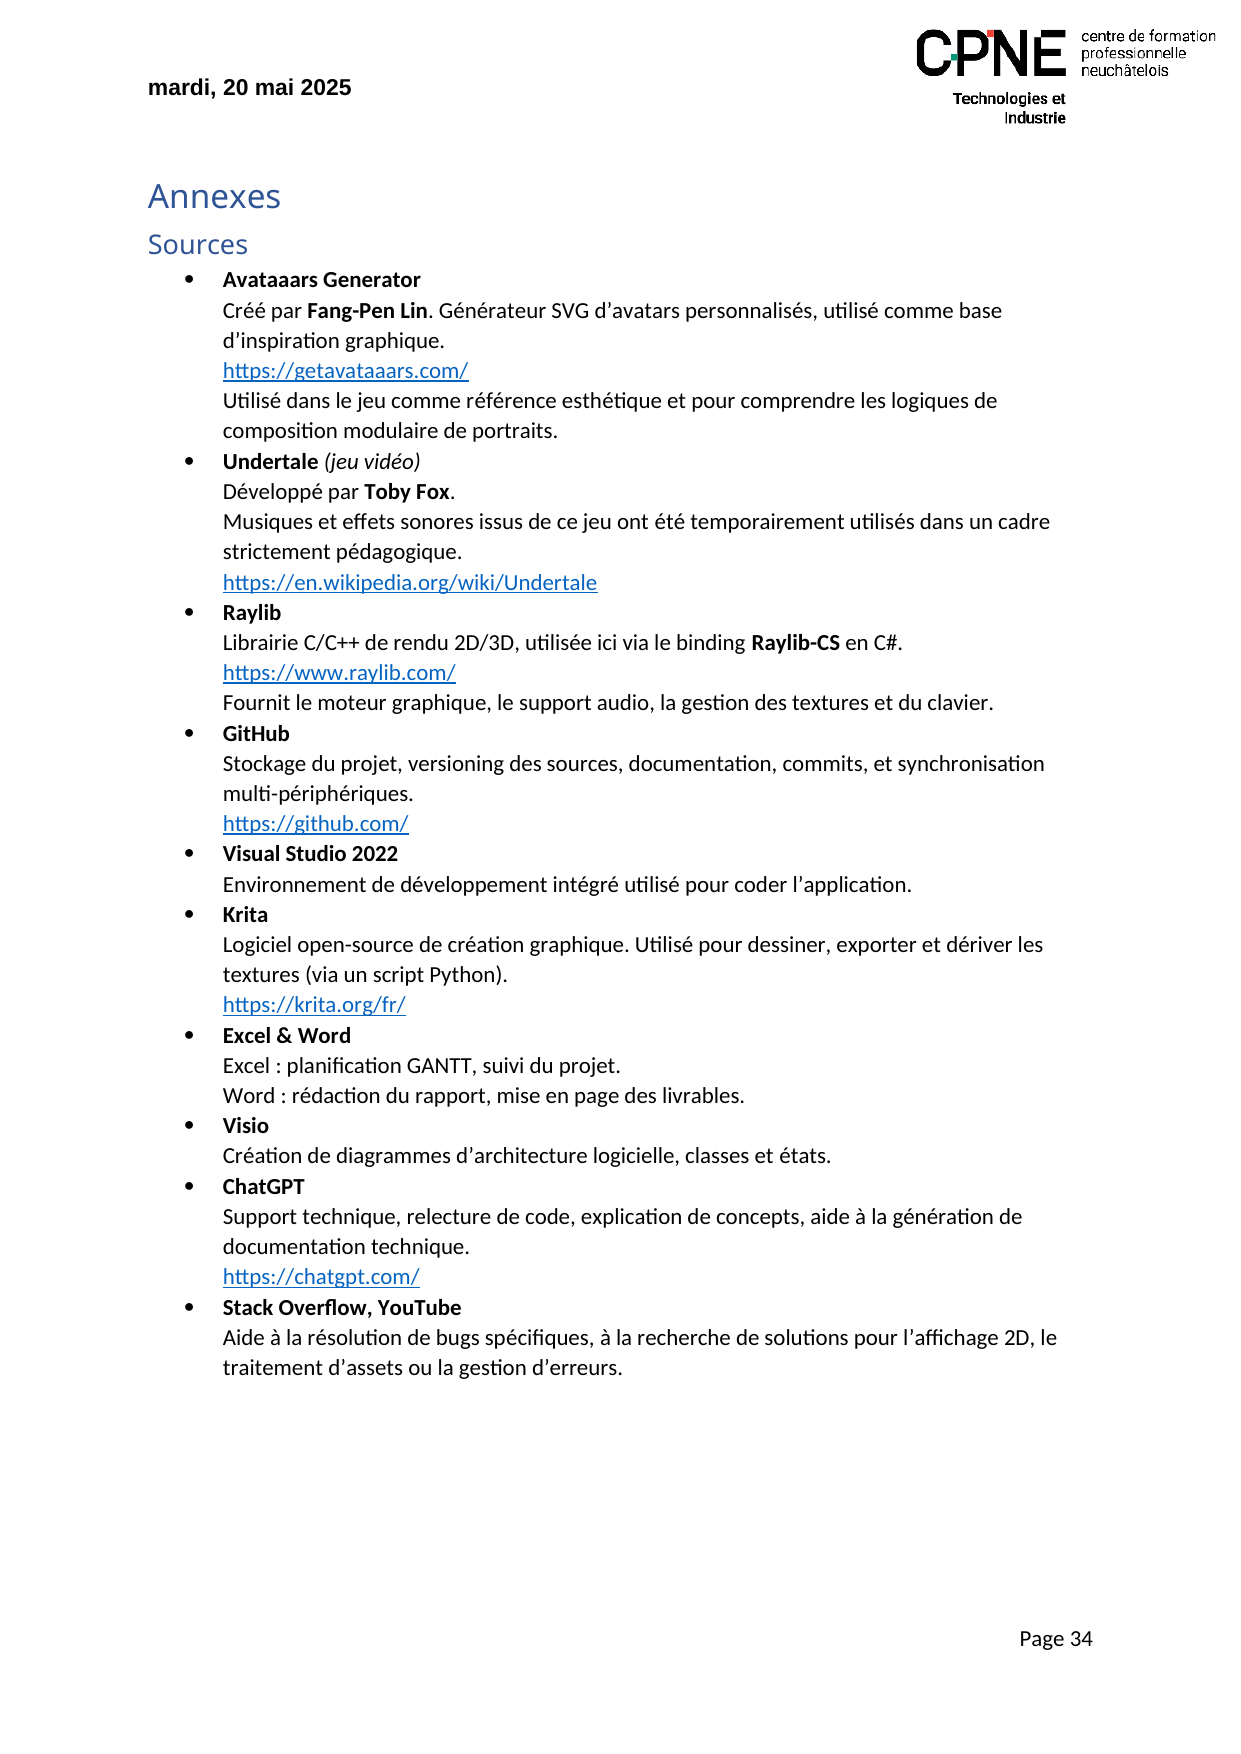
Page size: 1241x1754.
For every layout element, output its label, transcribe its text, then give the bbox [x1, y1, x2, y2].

subtitle Annexes [148, 173, 1093, 218]
list Visual Studio 2022 Environnement de développement intégré utilisé pour coder l’application. [185, 839, 1093, 898]
list Stack Overflow, YouTube Aide à la résolution de bugs spécifiques, à la recherche de solutions pour l’affichage 2D, le traitement d’assets ou la gestion d’erreurs. [185, 1293, 1093, 1381]
list https://krita.org/fr/ [223, 991, 1093, 1018]
picture [916, 29, 1216, 124]
list Avataaars Generator Créé par Fang-Pen Lin. Générateur SVG d’avatars personnalisés, utilisé comme base d’inspiration graphique. https://getavataaars.com/ Utilisé dans le jeu comme référence esthétique et pour comprendre les logiques de composition modulaire de portraits. [185, 266, 1093, 444]
list GitHub Stockage du projet, versioning des sources, documentation, commits, et synchronisation multi-périphériques. https://github.com/ [185, 719, 1093, 837]
list Excel & Word Excel : planification GANTT, suivi du projet. Word : rédaction du rapport, mise en page des livrables. [185, 1021, 1093, 1109]
list Visio Création de diagrammes d’architecture logicielle, classes et états. [185, 1111, 1093, 1169]
list ChatGPT Support technique, relecture de code, explication de concepts, aide à la génération de documentation technique. [185, 1172, 1093, 1260]
list Krita Logiciel open-source de création graphique. Utilisé pour dessiner, exporter et dériver les textures (via un script Python). [185, 900, 1093, 988]
list Undertale (jeu vidéo) Développé par Toby Fox. Musiques et effets sonores issus de ce jeu ont été temporairement utilisés dans un cadre strictement pédagogique. [185, 447, 1093, 565]
list https://en.wikipedia.org/wiki/Undertale [223, 568, 1093, 596]
list Raylib Librairie C/C++ de rendu 2D/3D, utilisée ici via le binding Raylib-CS en C#. https://www.raylib.com/ Fournit le moteur graphique, le support audio, la gestion des textures et du clavier. [185, 598, 1093, 716]
subtitle Sources [148, 226, 1093, 263]
list https://chatgpt.com/ [223, 1262, 1093, 1290]
